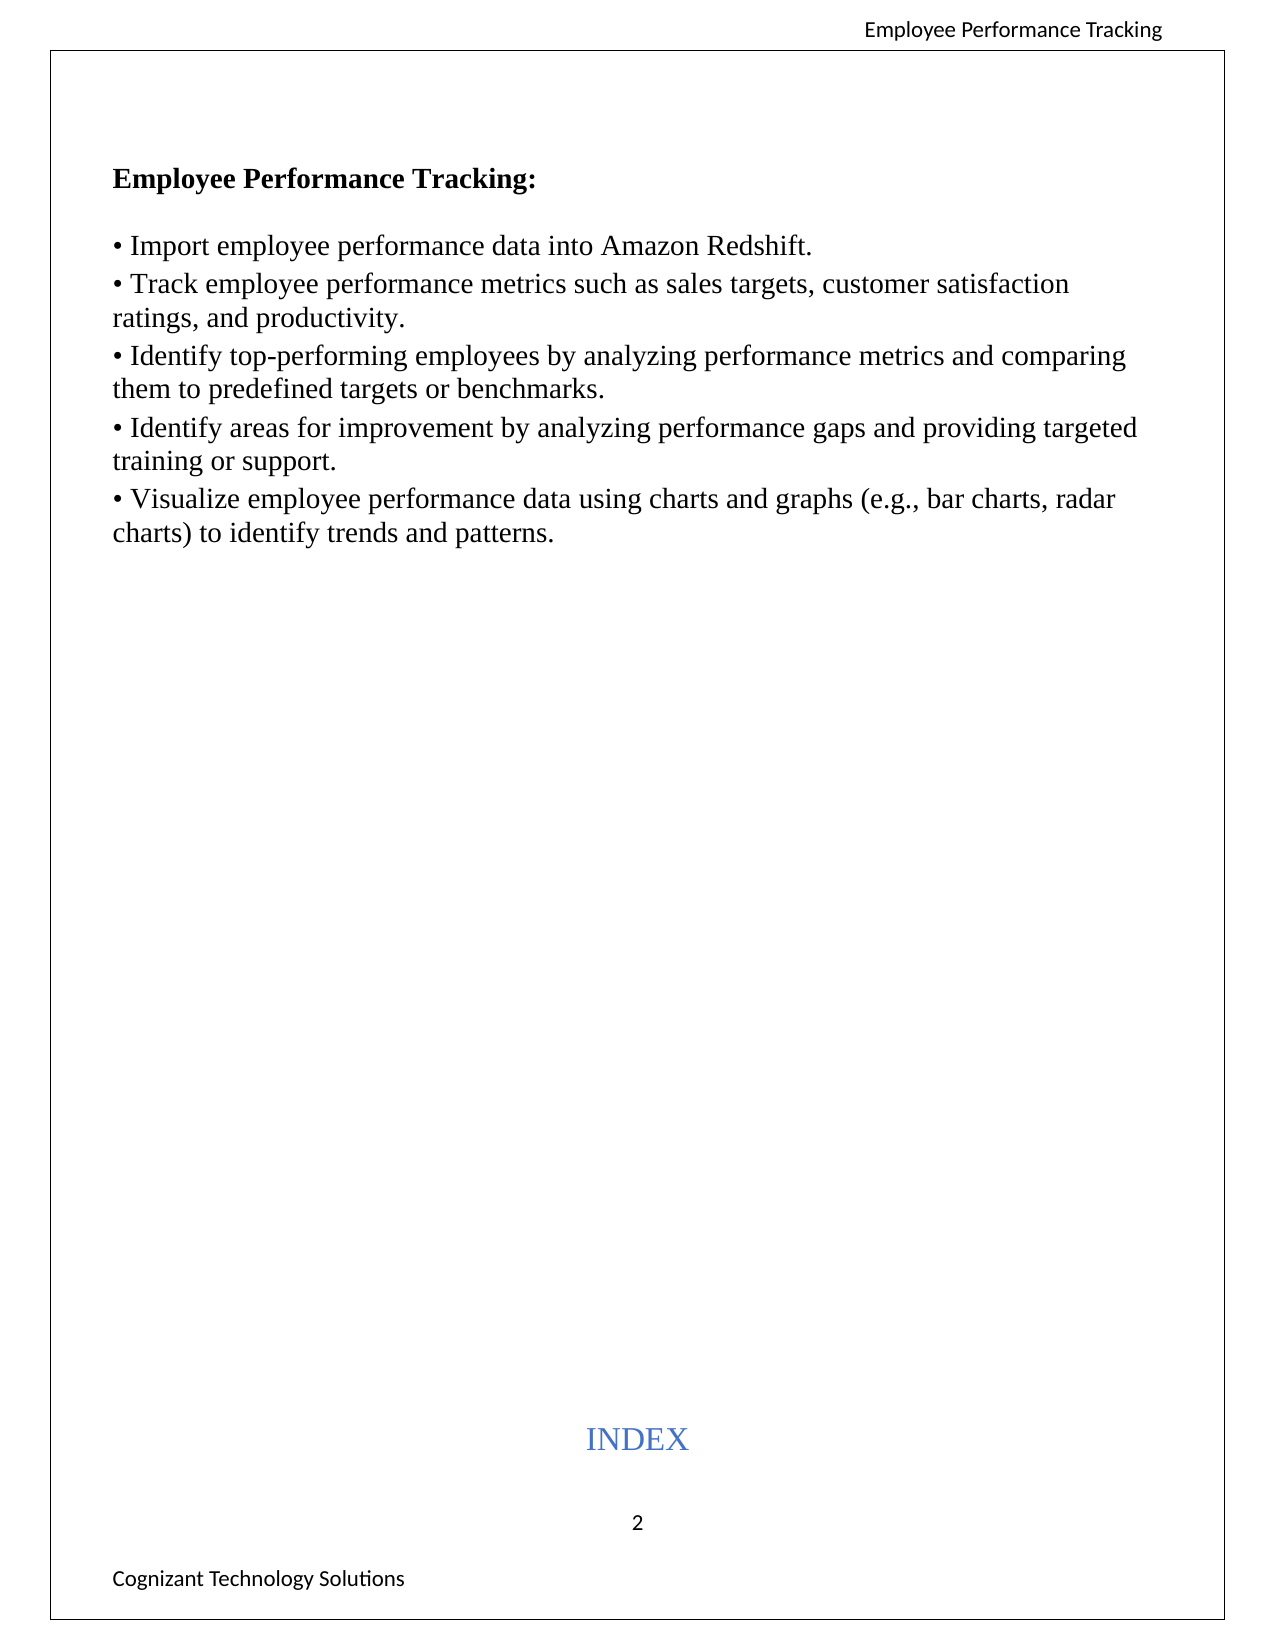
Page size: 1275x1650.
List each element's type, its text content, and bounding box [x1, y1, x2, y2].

text Employee Performance Tracking: [112, 161, 1162, 195]
text • Identify top-performing employees by analyzing performance metrics and comparing them to predefined targets or benchmarks. [112, 338, 1162, 405]
text • Import employee performance data into Amazon Redshift. [112, 228, 1162, 262]
text • Identify areas for improvement by analyzing performance gaps and providing targeted training or support. [112, 410, 1162, 477]
text • Visualize employee performance data using charts and graphs (e.g., bar charts, radar charts) to identify trends and patterns. [112, 481, 1162, 548]
text INDEX [112, 1419, 1162, 1457]
text • Track employee performance metrics such as sales targets, customer satisfaction ratings, and productivity. [112, 266, 1162, 333]
